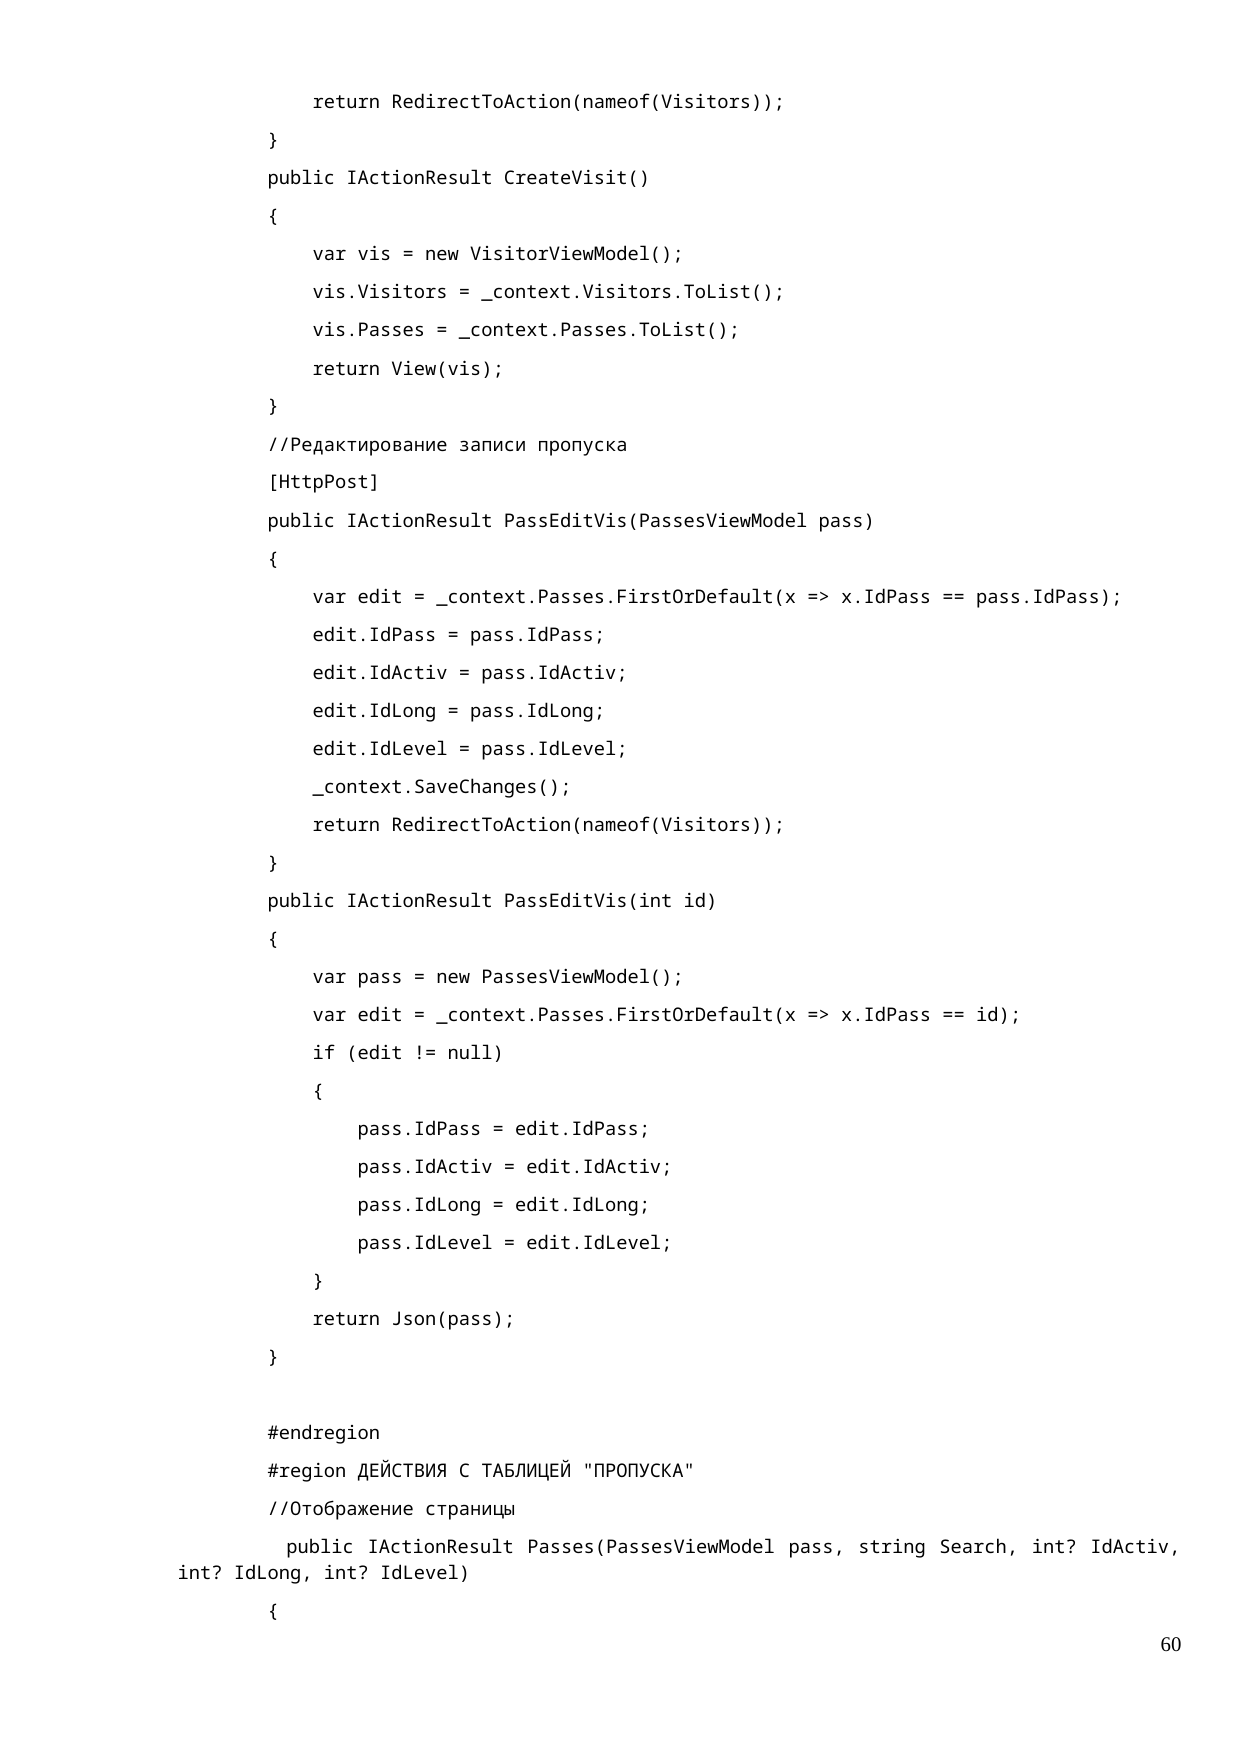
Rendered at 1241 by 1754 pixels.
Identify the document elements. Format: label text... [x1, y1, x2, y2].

text { [177, 1597, 1181, 1622]
text return RedirectToAction(nameof(Visitors)); [177, 89, 1181, 114]
text pass.IdLong = edit.IdLong; [177, 1191, 1181, 1217]
text pass.IdLevel = edit.IdLevel; [177, 1229, 1181, 1255]
text { [177, 545, 1181, 570]
text public IActionResult PassEditVis(PassesViewModel pass) [177, 507, 1181, 532]
text } [177, 1343, 1181, 1369]
text #endregion [177, 1419, 1181, 1445]
text _context.SaveChanges(); [177, 773, 1181, 798]
text { [177, 925, 1181, 951]
text var edit = _context.Passes.FirstOrDefault(x => x.IdPass == id); [177, 1001, 1181, 1027]
text return Json(pass); [177, 1305, 1181, 1331]
text pass.IdPass = edit.IdPass; [177, 1115, 1181, 1141]
text edit.IdLong = pass.IdLong; [177, 697, 1181, 722]
text #region ДЕЙСТВИЯ С ТАБЛИЦЕЙ "ПРОПУСКА" [177, 1457, 1181, 1483]
text edit.IdPass = pass.IdPass; [177, 621, 1181, 646]
text public IActionResult PassEditVis(int id) [177, 887, 1181, 913]
text edit.IdActiv = pass.IdActiv; [177, 659, 1181, 684]
text { [177, 1077, 1181, 1103]
text if (edit != null) [177, 1039, 1181, 1065]
text public IActionResult Passes(PassesViewModel pass, string Search, int? IdActiv, int? IdLong, int? IdLevel) [177, 1533, 1181, 1584]
text vis.Visitors = _context.Visitors.ToList(); [177, 279, 1181, 304]
text } [177, 127, 1181, 152]
text var edit = _context.Passes.FirstOrDefault(x => x.IdPass == pass.IdPass); [177, 583, 1181, 608]
text var vis = new VisitorViewModel(); [177, 241, 1181, 266]
text vis.Passes = _context.Passes.ToList(); [177, 317, 1181, 342]
text pass.IdActiv = edit.IdActiv; [177, 1153, 1181, 1179]
text } [177, 393, 1181, 418]
text return View(vis); [177, 355, 1181, 380]
text //Редактирование записи пропуска [177, 431, 1181, 456]
text //Отображение страницы [177, 1495, 1181, 1521]
text [HttpPost] [177, 469, 1181, 494]
text } [177, 1267, 1181, 1293]
text var pass = new PassesViewModel(); [177, 963, 1181, 989]
text edit.IdLevel = pass.IdLevel; [177, 735, 1181, 761]
text return RedirectToAction(nameof(Visitors)); [177, 811, 1181, 837]
text { [177, 203, 1181, 228]
text public IActionResult CreateVisit() [177, 165, 1181, 190]
text } [177, 849, 1181, 874]
